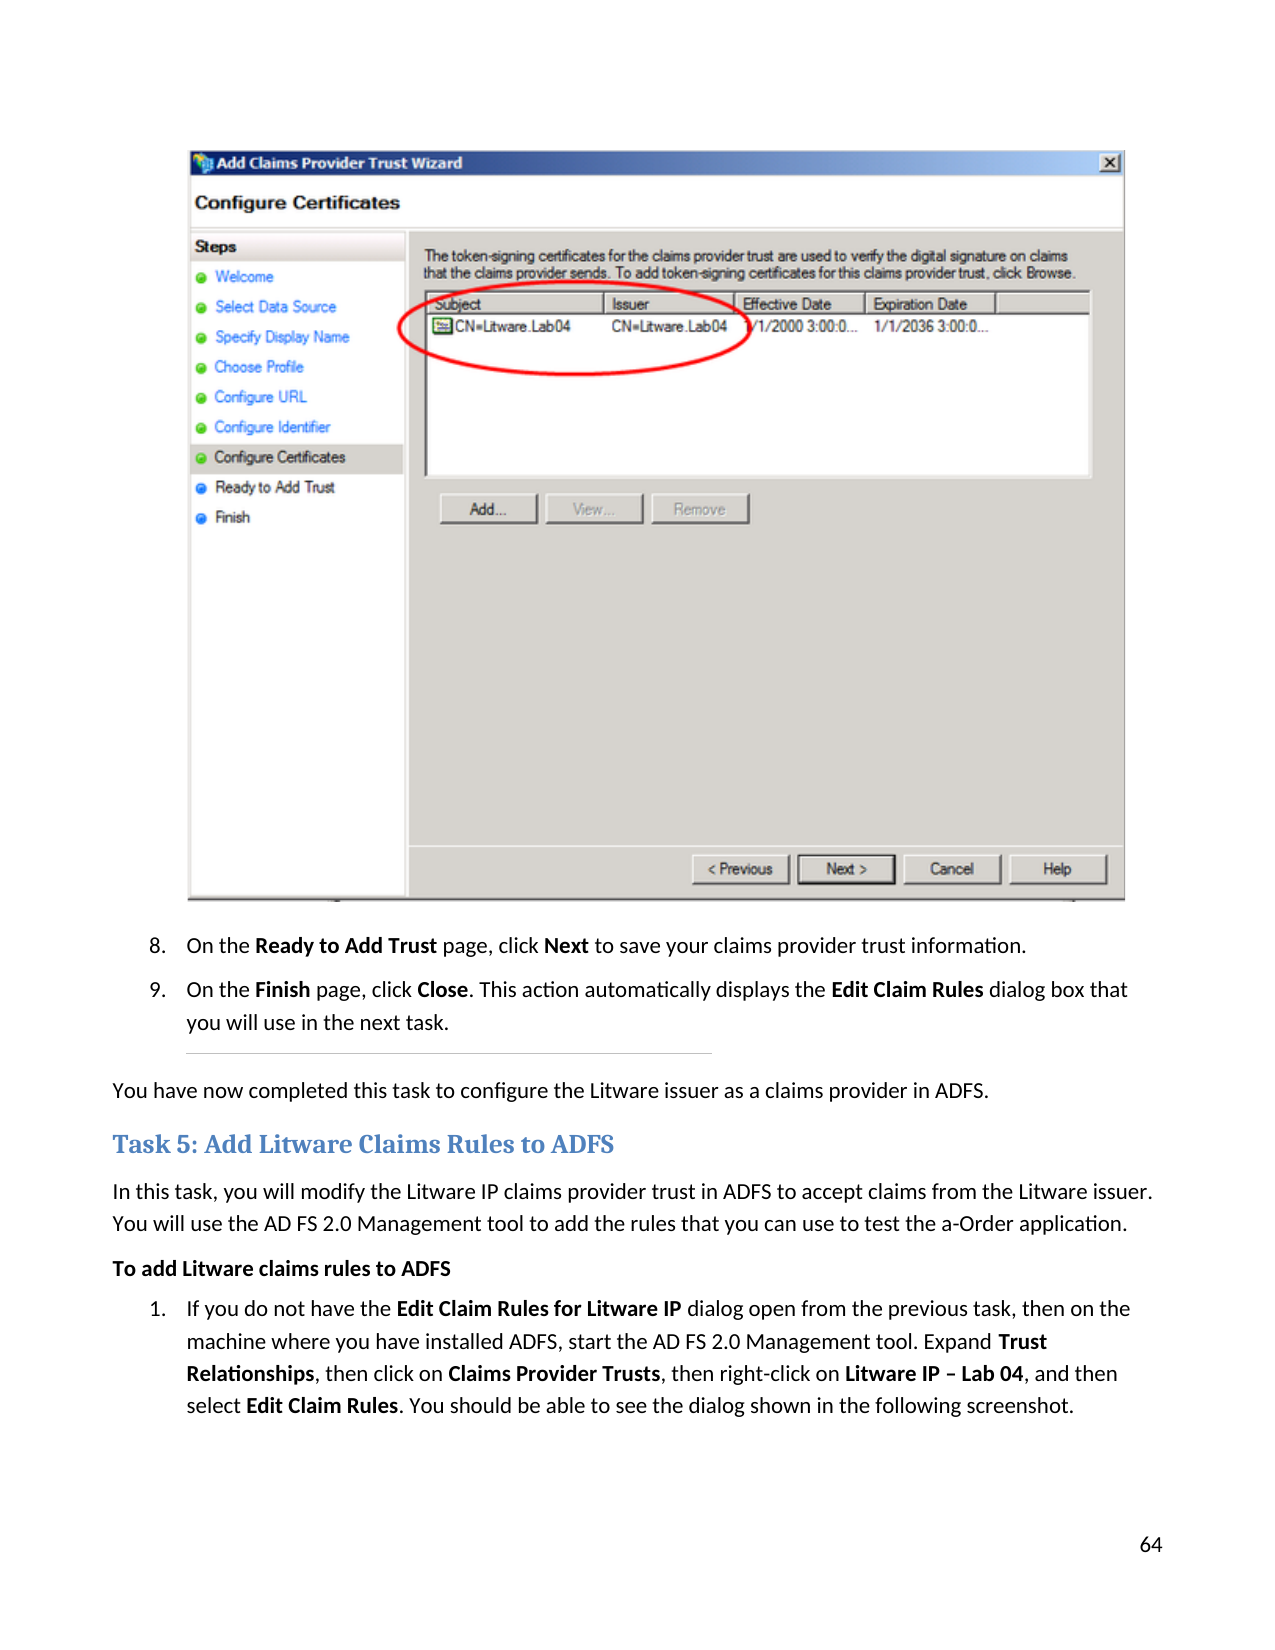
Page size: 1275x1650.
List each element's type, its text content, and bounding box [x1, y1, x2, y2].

list On the Ready to Add Trust page, click Next to save your claims provider trust information. [149, 931, 1162, 959]
subtitle Task 5: Add Litware Claims Rules to ADFS [112, 1129, 1162, 1160]
picture [187, 150, 1126, 902]
text To add Litware claims rules to ADFS [112, 1254, 1162, 1282]
list On the Finish page, click Close. This action automatically displays the Edit Claim Rules dialog box that you will use in the next task. [149, 976, 1162, 1036]
list You have now completed this task to configure the Litware issuer as a claims provider in ADFS. [112, 1076, 1162, 1104]
text In this task, you will modify the Litware IP claims provider trust in ADFS to accept claims from the Litware issuer. You will use the AD FS 2.0 Management tool to add the rules that you can use to test the a-Order application. [112, 1177, 1162, 1237]
list If you do not have the Edit Claim Rules for Litware IP dialog open from the previous task, then on the machine where you have installed ADFS, start the AD FS 2.0 Management tool. Expand Trust Relationships, then click on Claims Provider Trusts, then right-click on Litware IP – Lab 04, and then select Edit Claim Rules. You should be able to see the dialog shown in the following screenshot. [149, 1294, 1162, 1419]
